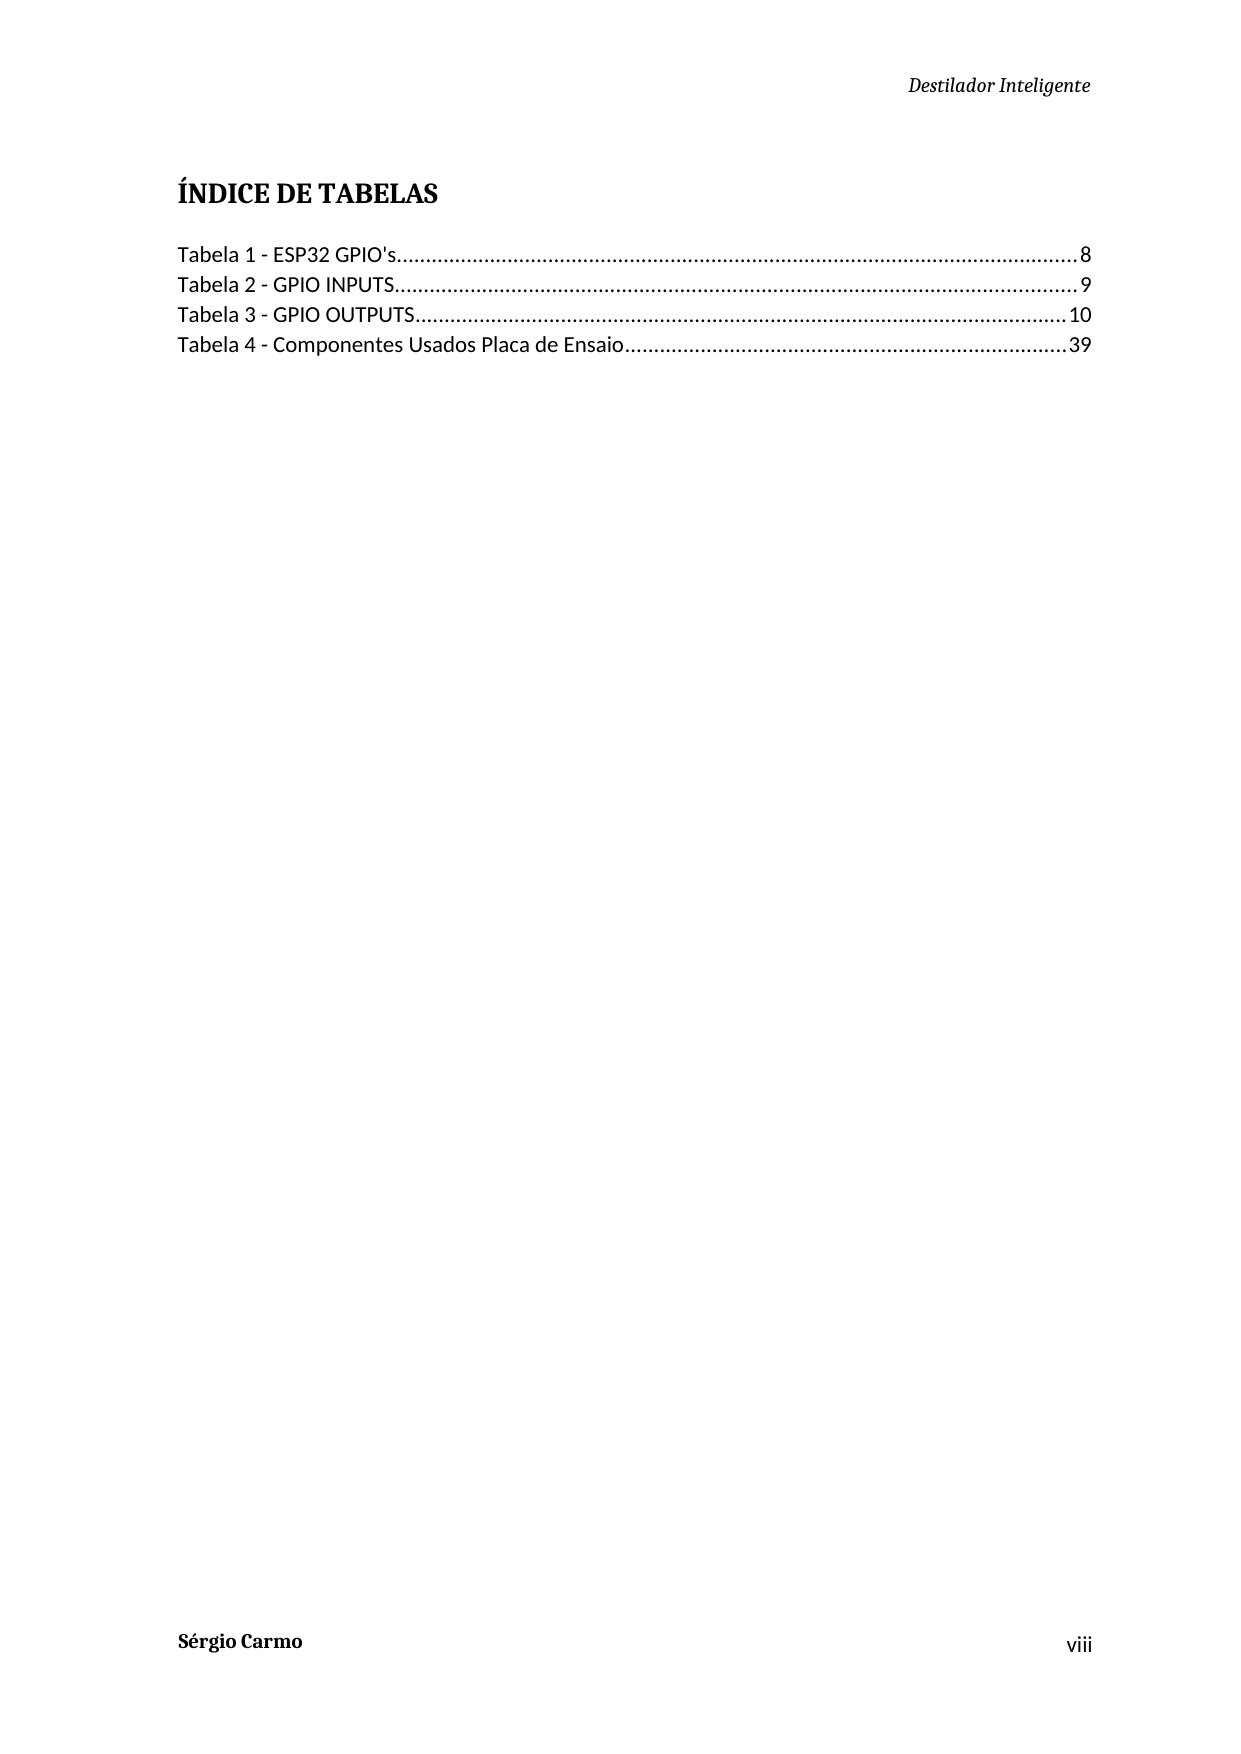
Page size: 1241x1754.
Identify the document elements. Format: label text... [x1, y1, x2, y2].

text Tabela 3 - GPIO OUTPUTS 10 [177, 300, 1092, 328]
text Tabela 1 - ESP32 GPIO's 8 [177, 240, 1092, 268]
text ÍNDICE DE TABELAS [177, 177, 1092, 211]
text Tabela 4 - Componentes Usados Placa de Ensaio 39 [177, 331, 1092, 359]
text Tabela 2 - GPIO INPUTS 9 [177, 270, 1092, 298]
